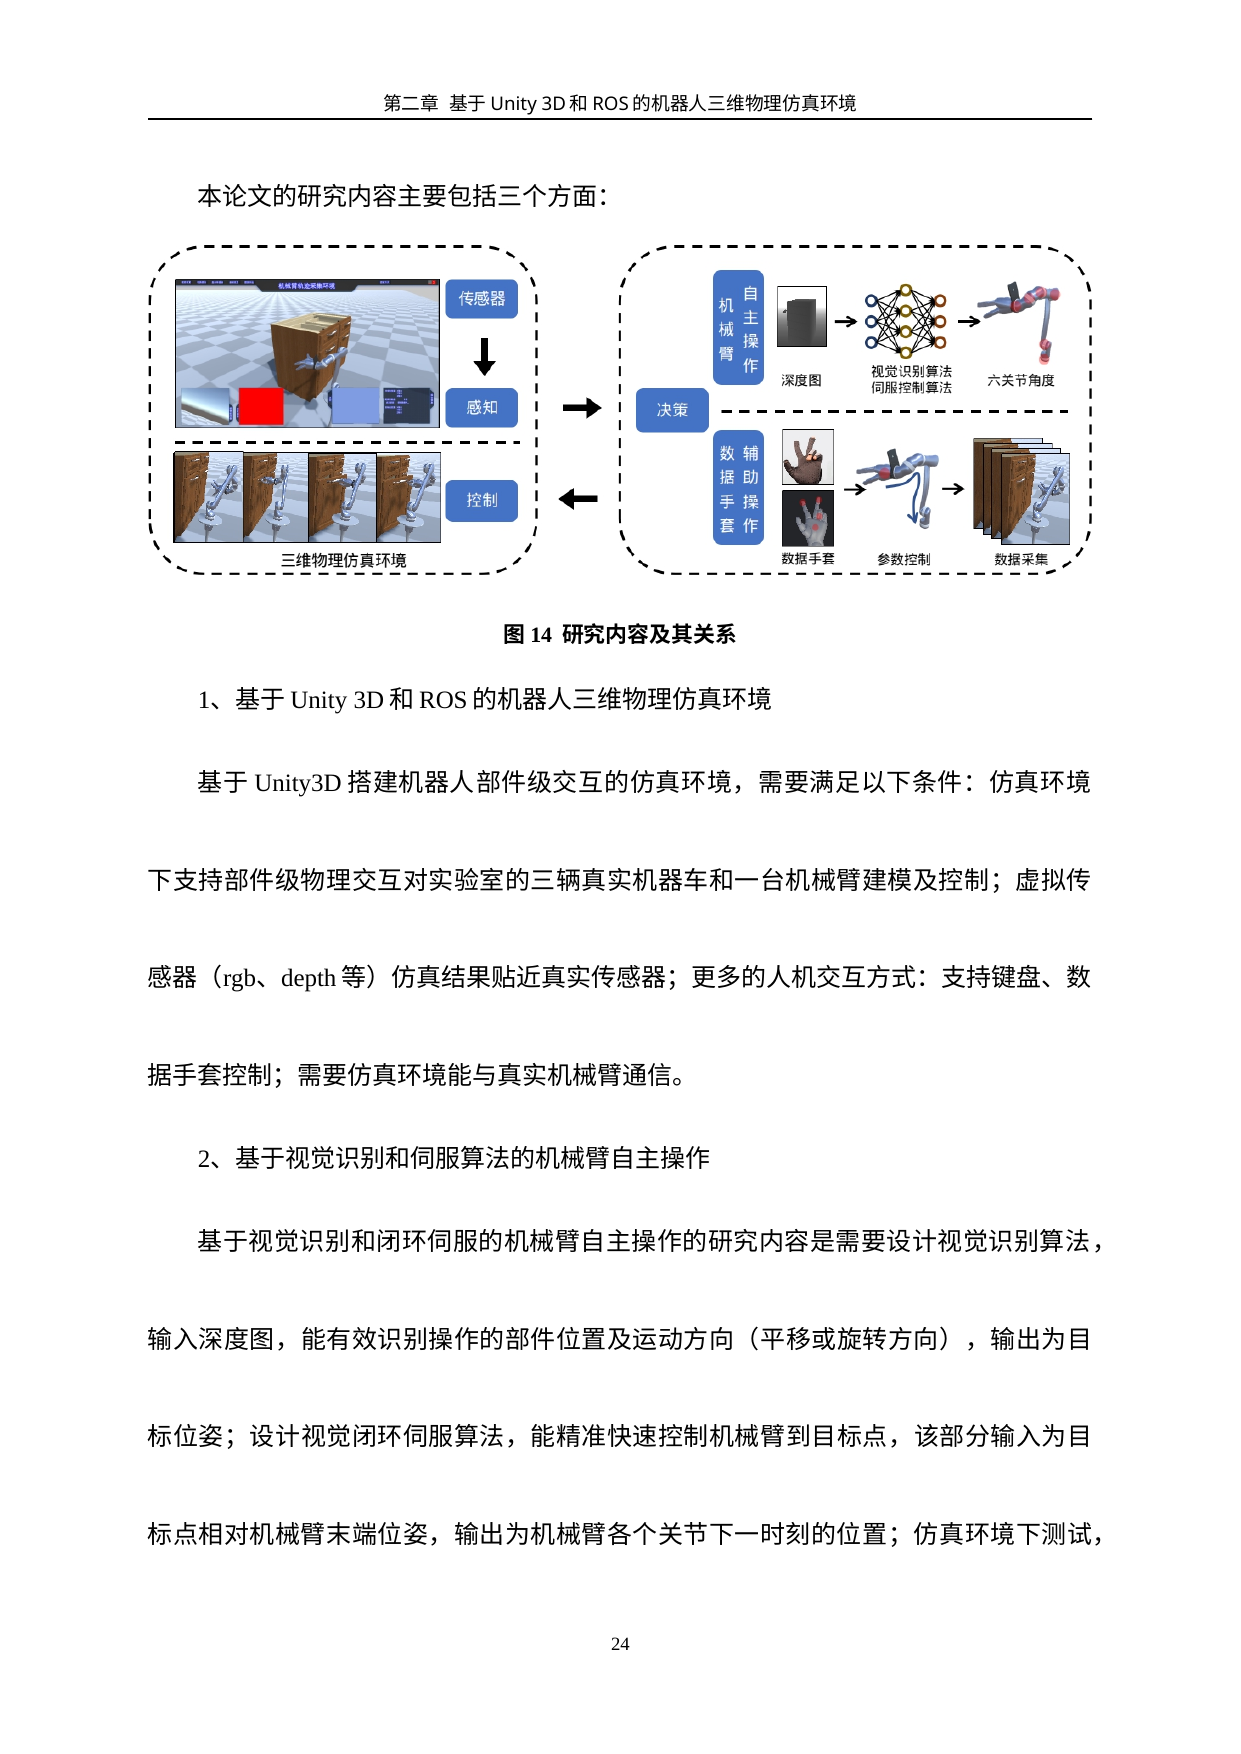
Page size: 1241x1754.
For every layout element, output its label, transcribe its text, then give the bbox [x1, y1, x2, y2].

text 图 14 研究内容及其关系 [148, 617, 1092, 649]
text 基于Unity3D搭建机器人部件级交互的仿真环境，需要满足以下条件：仿真环境下支持部件级物理交互对实验室的三辆真实机器车和一台机械臂建模及控制；虚拟传感器（rgb、depth等）仿真结果贴近真实传感器；更多的人机交互方式：支持键盘、数据手套控制；需要仿真环境能与真实机械臂通信。 [148, 748, 1092, 1106]
picture [148, 245, 1092, 575]
text 2、基于视觉识别和伺服算法的机械臂自主操作 [148, 1124, 1092, 1189]
text 本论文的研究内容主要包括三个方面： [148, 162, 1092, 227]
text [148, 1207, 1092, 1565]
text 1、基于Unity 3D和ROS的机器人三维物理仿真环境 [148, 665, 1092, 730]
